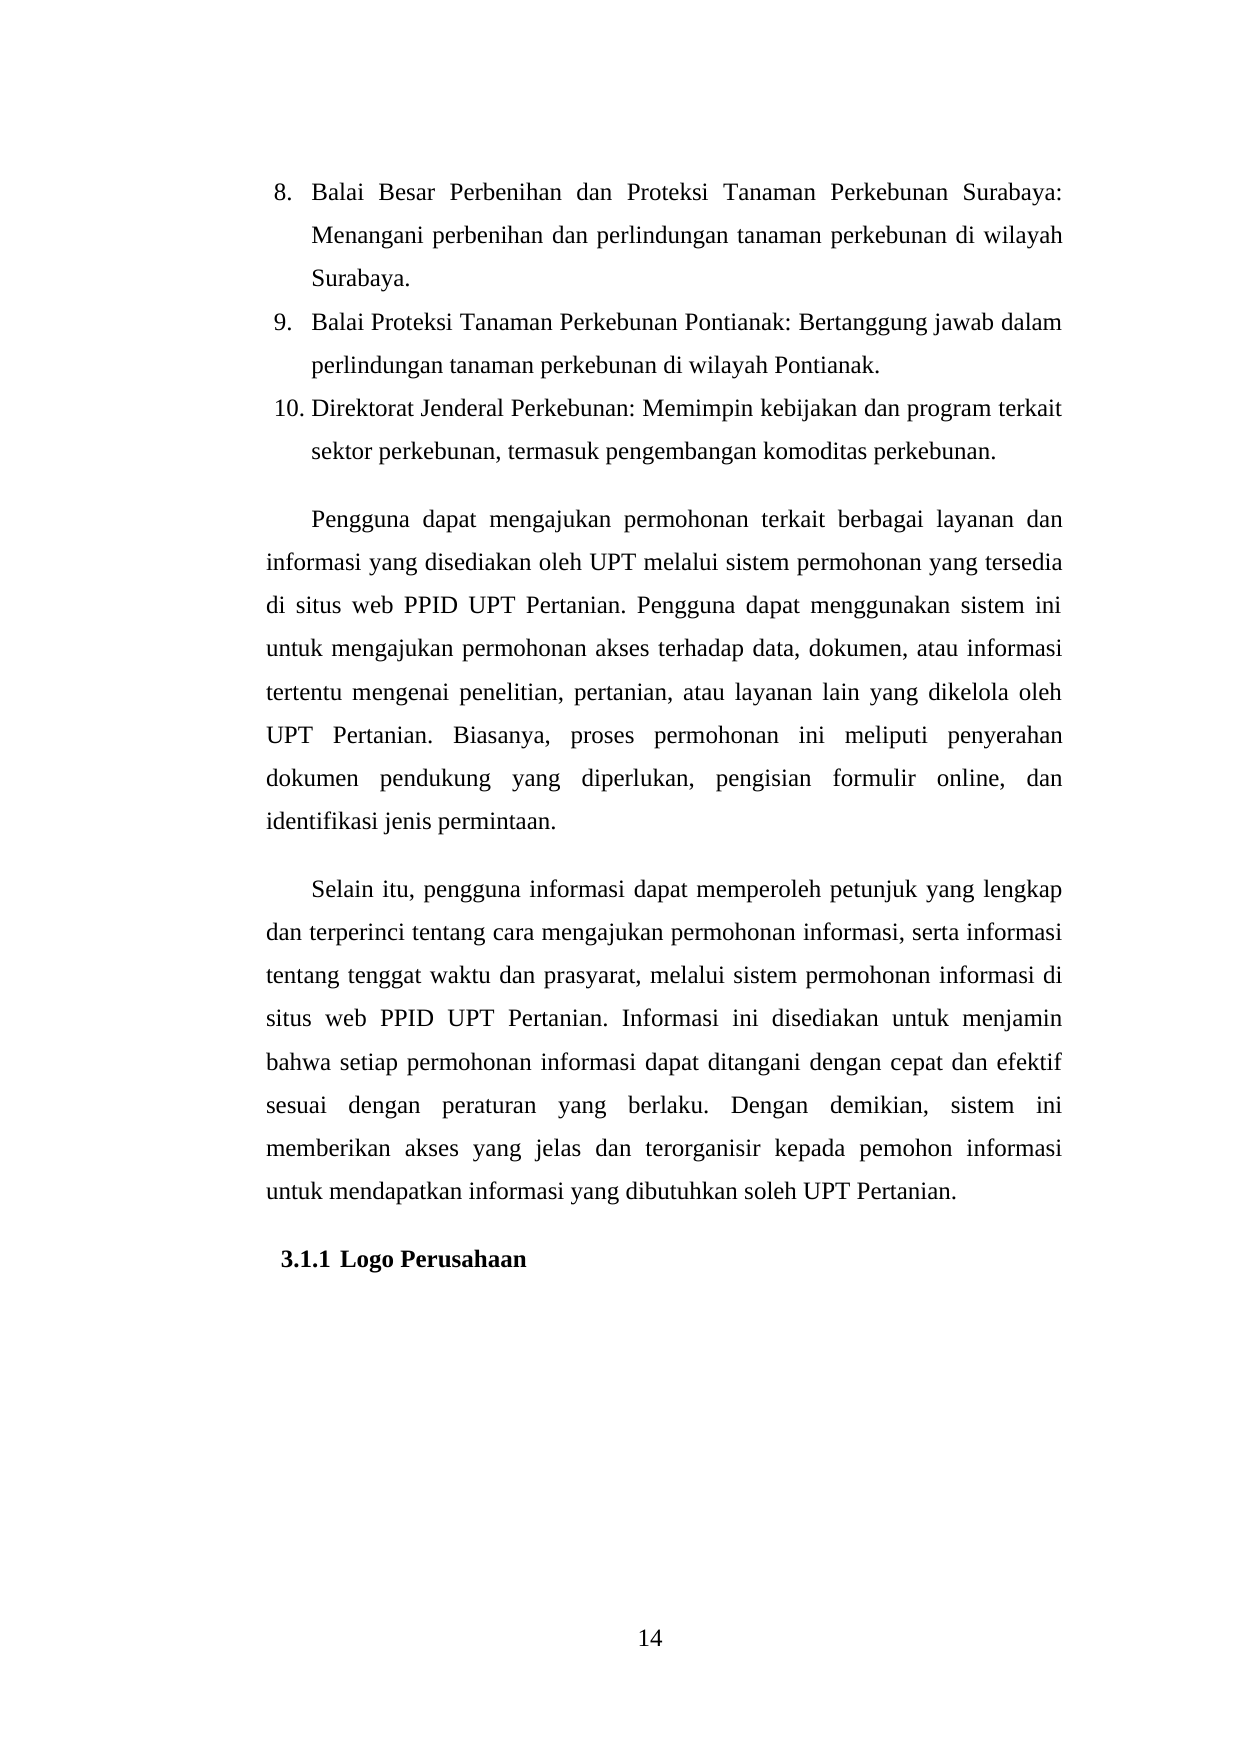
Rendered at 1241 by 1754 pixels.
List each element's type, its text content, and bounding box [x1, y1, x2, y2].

list Balai Besar Perbenihan dan Proteksi Tanaman Perkebunan Surabaya: Menangani perbenihan dan perlindungan tanaman perkebunan di wilayah Surabaya. [274, 177, 1063, 292]
list Balai Proteksi Tanaman Perkebunan Pontianak: Bertanggung jawab dalam perlindungan tanaman perkebunan di wilayah Pontianak. [274, 307, 1063, 378]
list Direktorat Jenderal Perkebunan: Memimpin kebijakan dan program terkait sektor perkebunan, termasuk pengembangan komoditas perkebunan. [274, 393, 1063, 465]
text Selain itu, pengguna informasi dapat memperoleh petunjuk yang lengkap dan terperinci tentang cara mengajukan permohonan informasi, serta informasi tentang tenggat waktu dan prasyarat, melalui sistem permohonan informasi di situs web PPID UPT Pertanian. Informasi ini disediakan untuk menjamin bahwa setiap permohonan informasi dapat ditangani dengan cepat dan efektif sesuai dengan peraturan yang berlaku. Dengan demikian, sistem ini memberikan akses yang jelas dan terorganisir kepada pemohon informasi untuk mendapatkan informasi yang dibutuhkan soleh UPT Pertanian. [266, 874, 1063, 1205]
subtitle Logo Perusahaan [281, 1244, 1063, 1273]
text Pengguna dapat mengajukan permohonan terkait berbagai layanan dan informasi yang disediakan oleh UPT melalui sistem permohonan yang tersedia di situs web PPID UPT Pertanian. Pengguna dapat menggunakan sistem ini untuk mengajukan permohonan akses terhadap data, dokumen, atau informasi tertentu mengenai penelitian, pertanian, atau layanan lain yang dikelola oleh UPT Pertanian. Biasanya, proses permohonan ini meliputi penyerahan dokumen pendukung yang diperlukan, pengisian formulir online, dan identifikasi jenis permintaan. [266, 504, 1063, 835]
